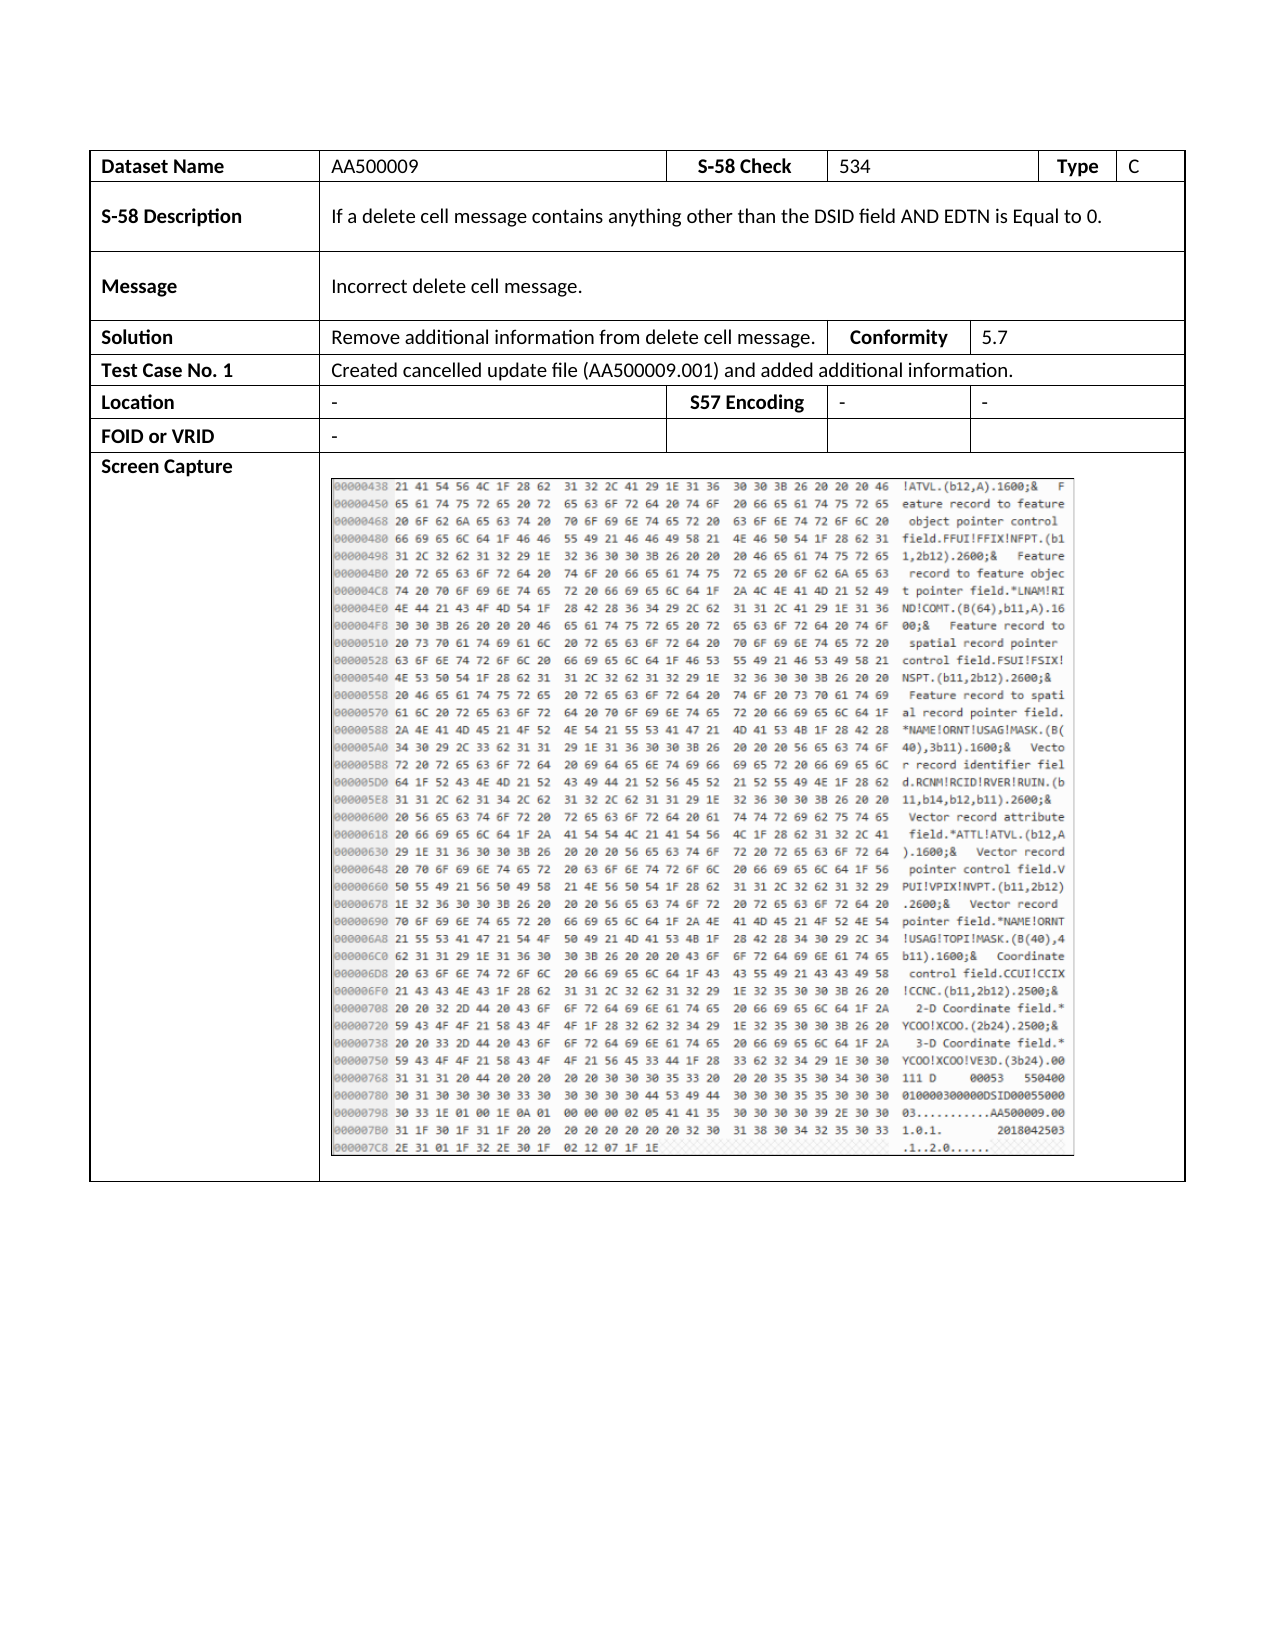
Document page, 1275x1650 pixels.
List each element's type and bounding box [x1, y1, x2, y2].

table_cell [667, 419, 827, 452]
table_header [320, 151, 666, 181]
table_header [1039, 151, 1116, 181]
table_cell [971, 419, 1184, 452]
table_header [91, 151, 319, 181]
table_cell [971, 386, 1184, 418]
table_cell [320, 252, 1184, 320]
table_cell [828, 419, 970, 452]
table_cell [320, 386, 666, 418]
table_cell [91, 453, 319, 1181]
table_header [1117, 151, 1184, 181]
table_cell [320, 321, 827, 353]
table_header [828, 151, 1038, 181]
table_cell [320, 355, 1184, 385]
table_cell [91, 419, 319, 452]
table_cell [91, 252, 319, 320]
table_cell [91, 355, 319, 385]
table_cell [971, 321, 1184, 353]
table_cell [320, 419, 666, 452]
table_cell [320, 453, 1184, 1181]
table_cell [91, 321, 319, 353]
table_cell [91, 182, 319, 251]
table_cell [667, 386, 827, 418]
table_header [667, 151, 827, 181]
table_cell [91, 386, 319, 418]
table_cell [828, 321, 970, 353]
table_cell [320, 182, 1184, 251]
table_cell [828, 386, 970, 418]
picture [331, 478, 1075, 1156]
